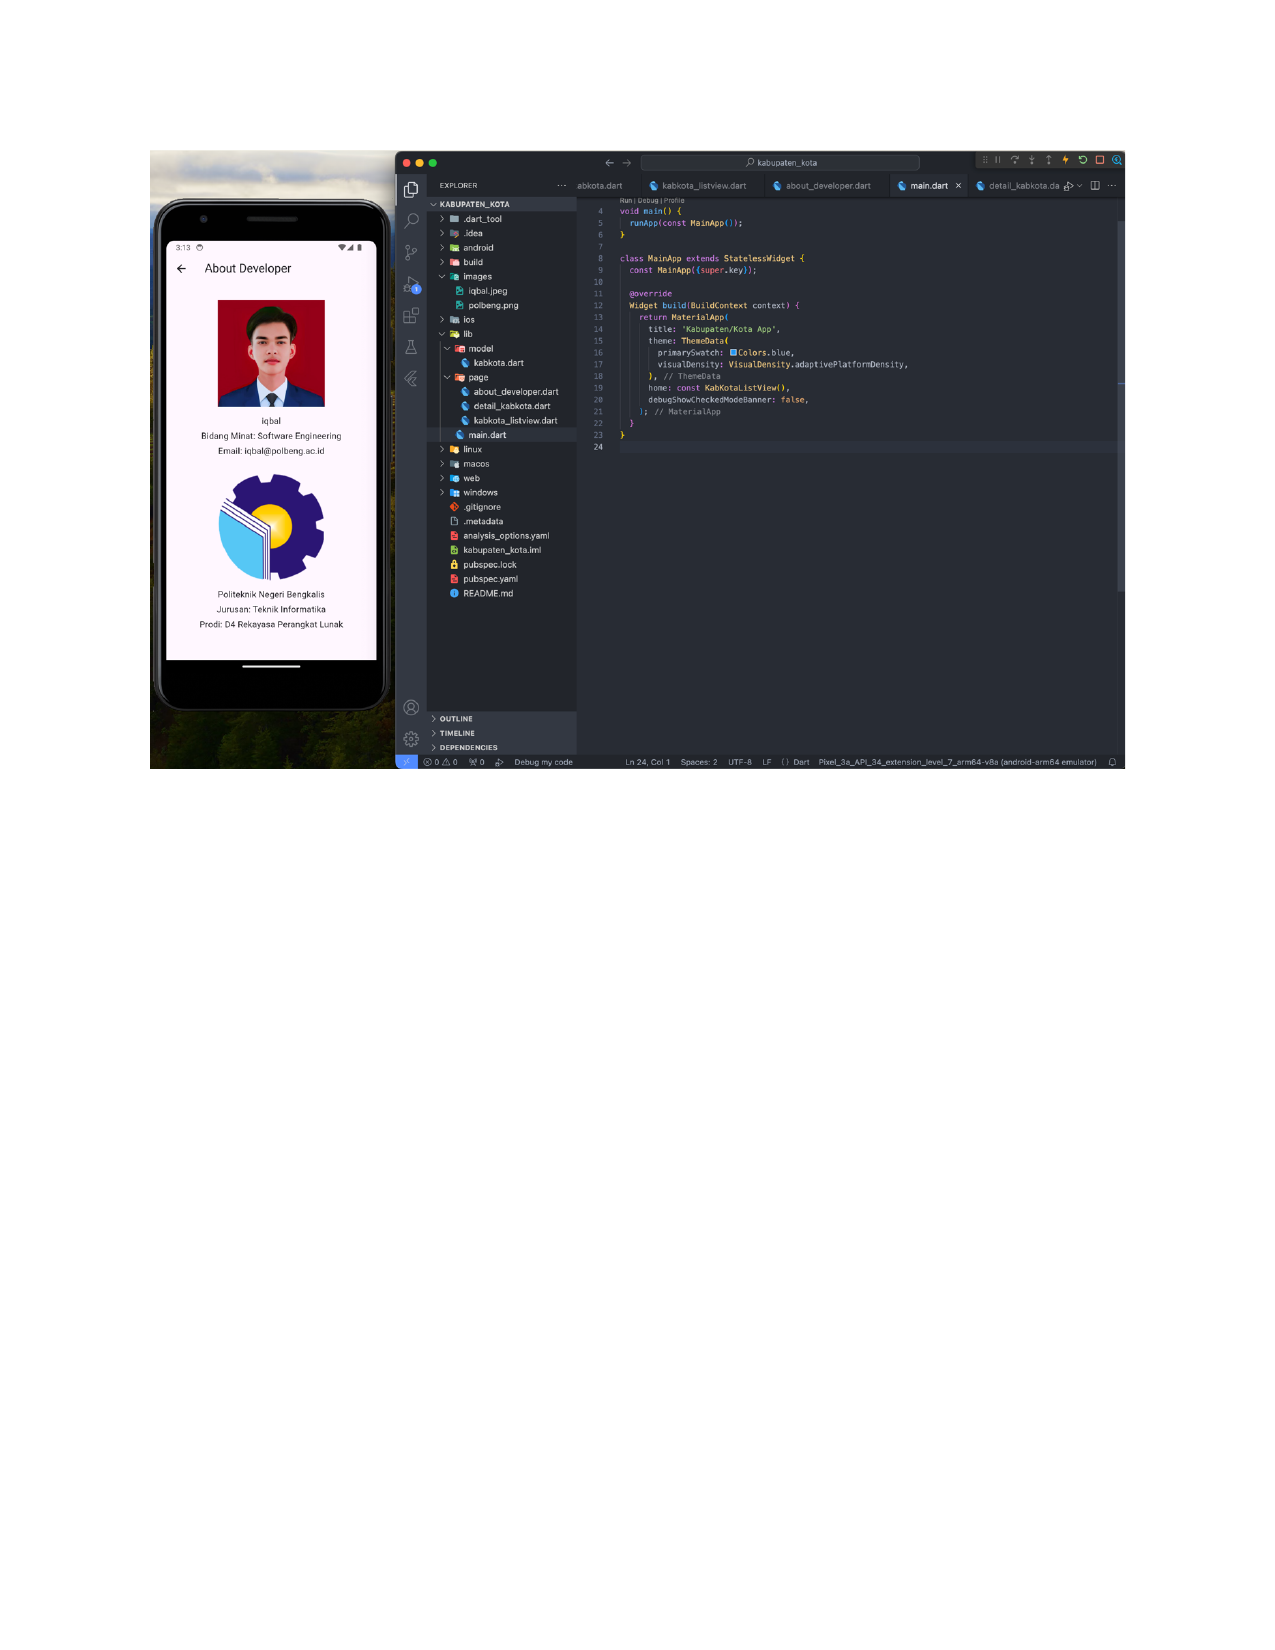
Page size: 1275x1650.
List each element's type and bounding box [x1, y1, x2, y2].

picture [150, 150, 1125, 769]
